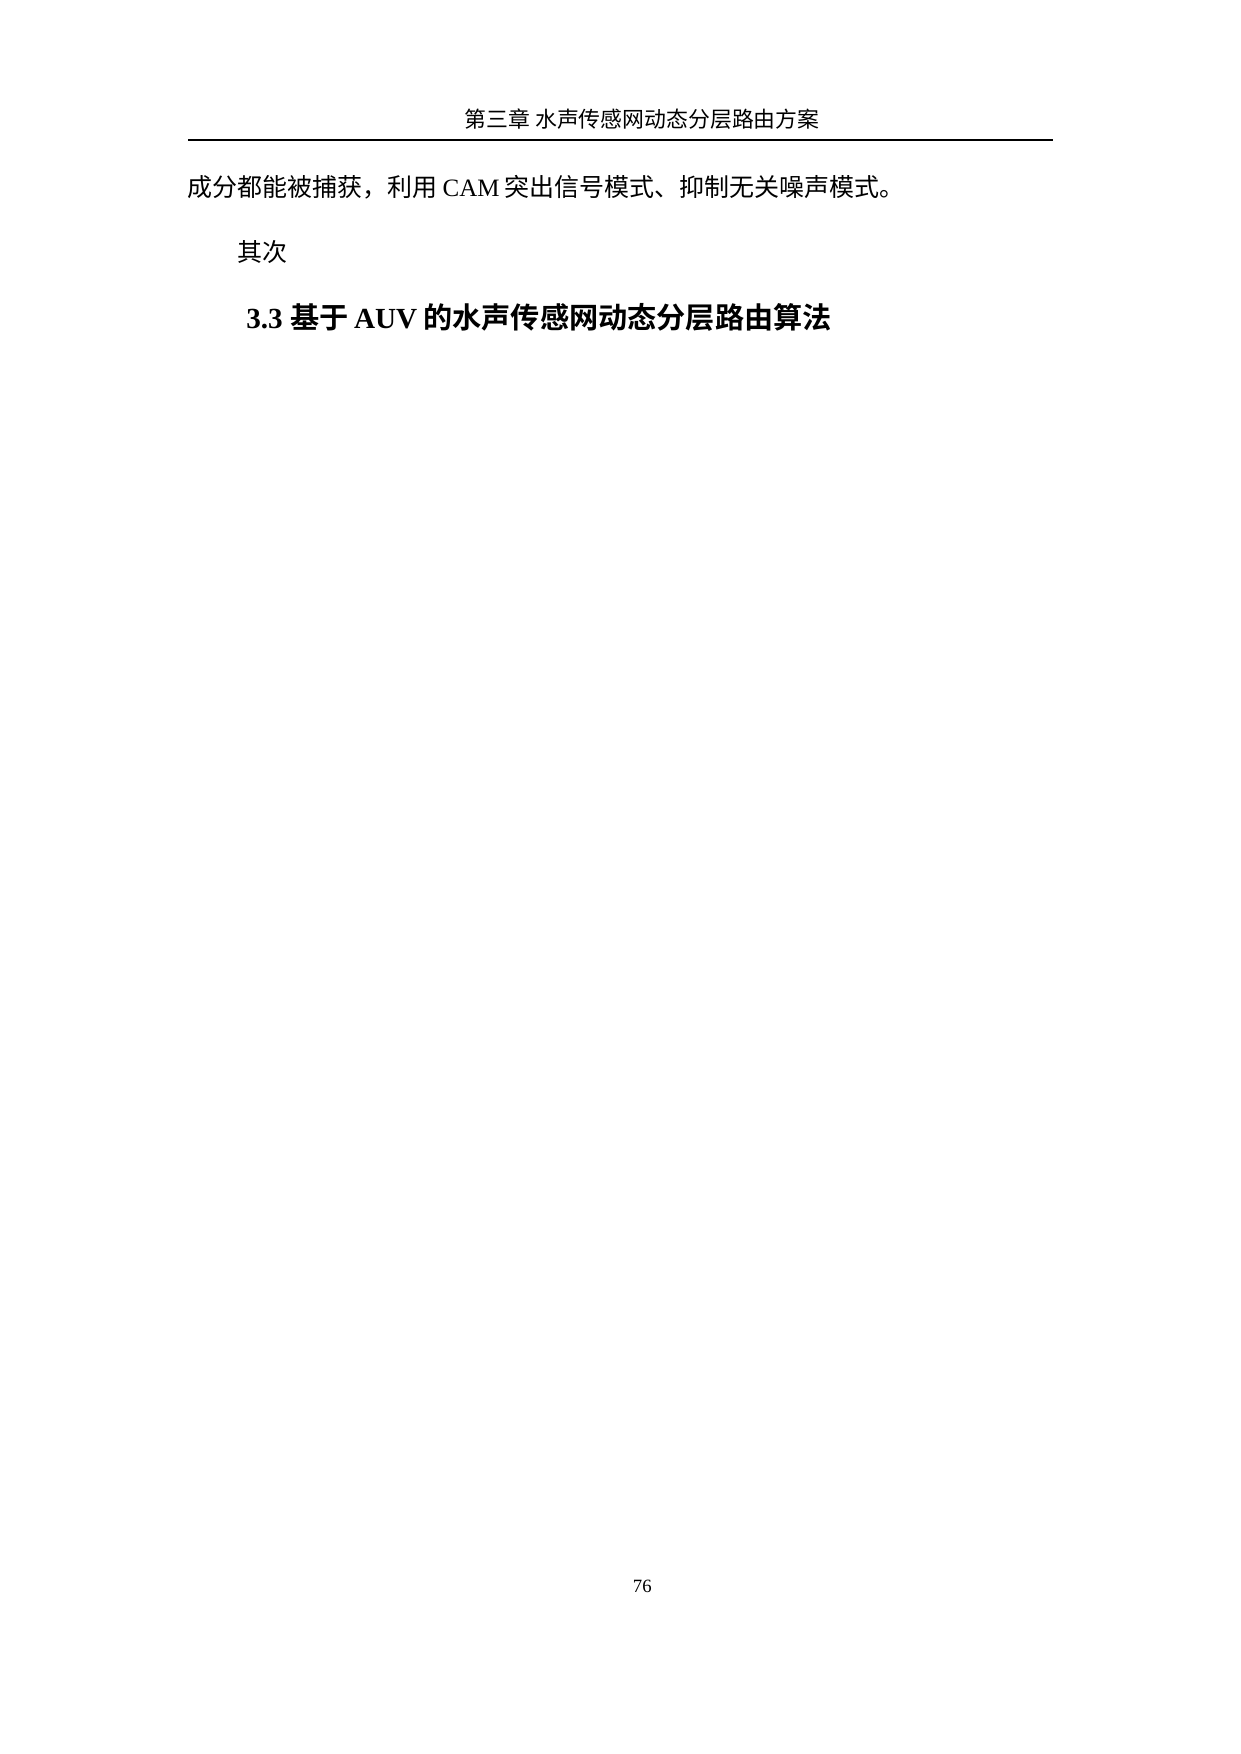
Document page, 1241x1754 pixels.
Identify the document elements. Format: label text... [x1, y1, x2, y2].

text 其次 [187, 218, 1053, 283]
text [187, 153, 1053, 218]
text 3.3 基于AUV的水声传感网动态分层路由算法 [187, 283, 1053, 348]
